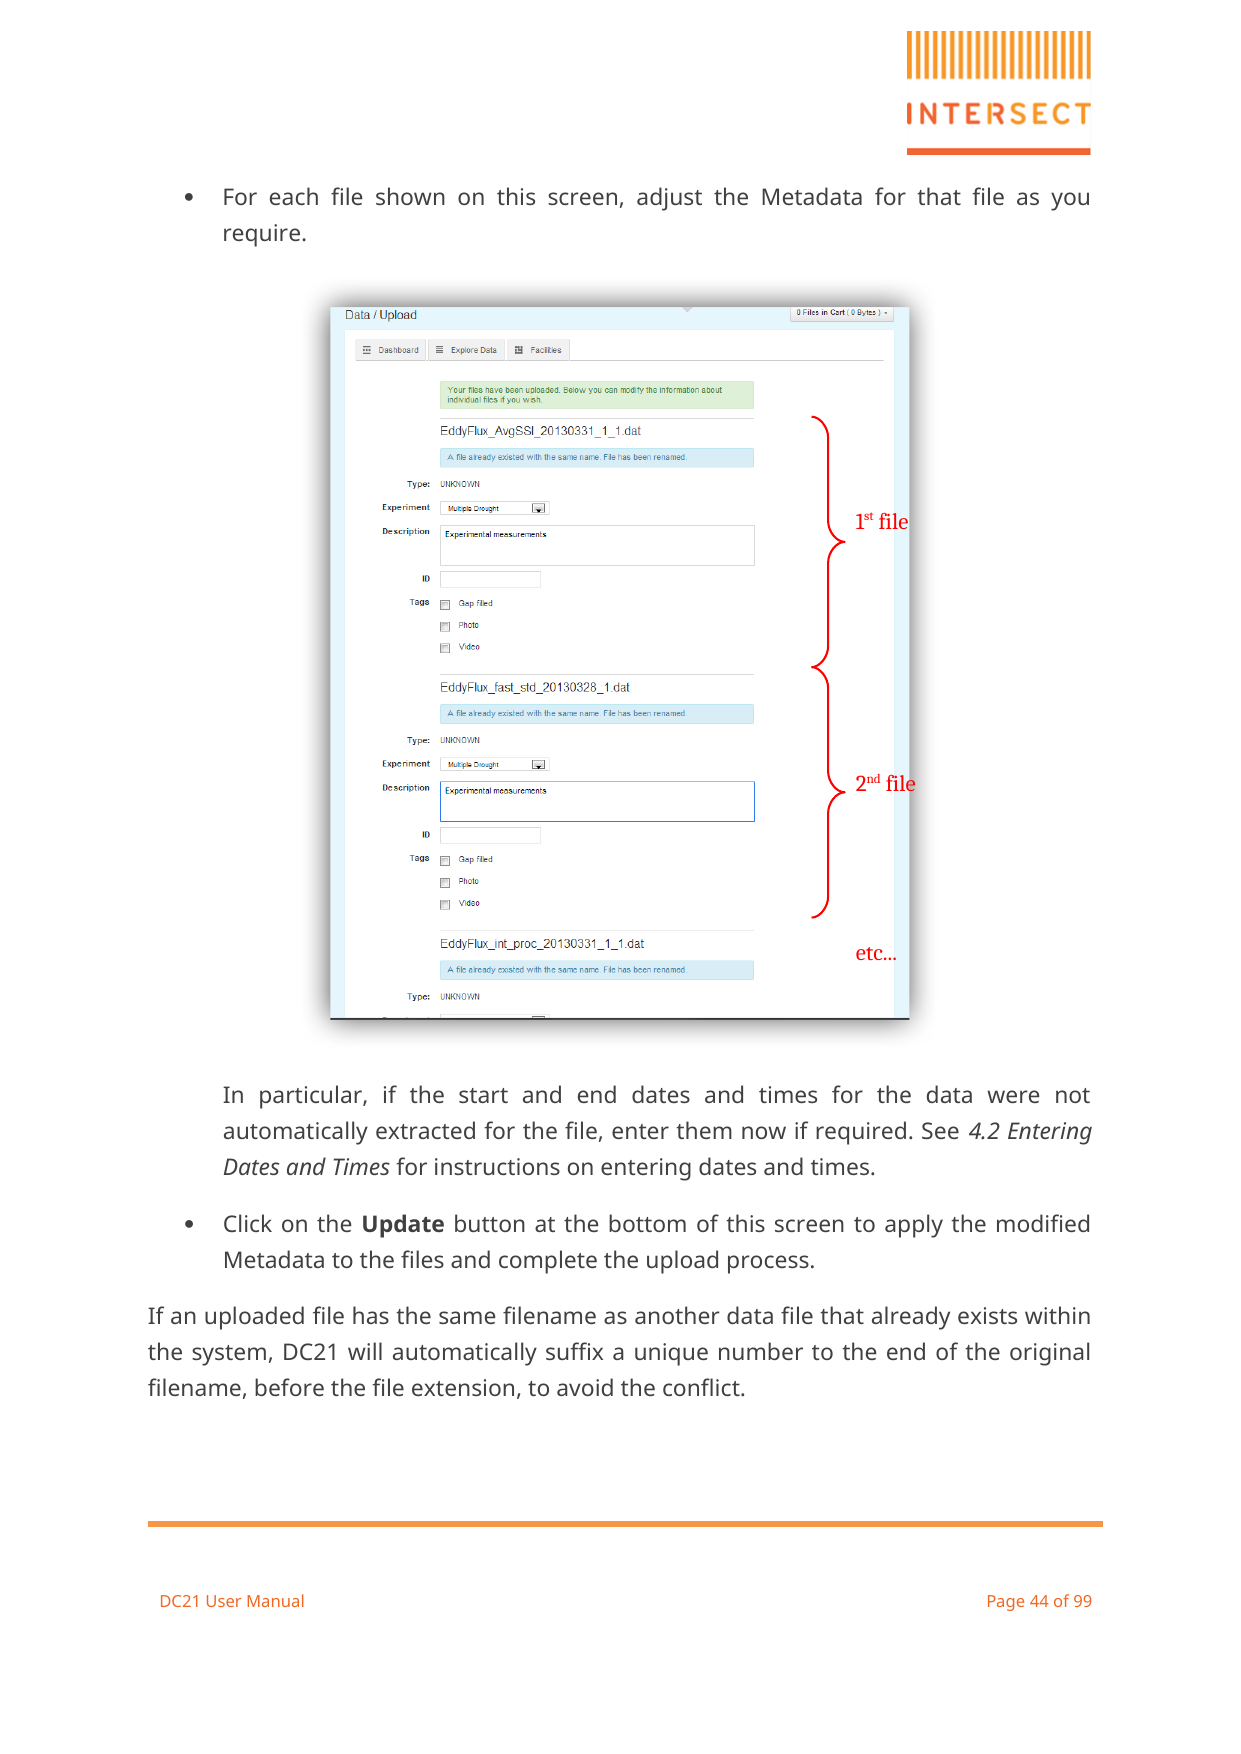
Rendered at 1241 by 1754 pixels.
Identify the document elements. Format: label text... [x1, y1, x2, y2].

list Click on the Update button at the bottom of this screen to apply the modified Metadata to the files and complete the upload process. [185, 1208, 1092, 1275]
text If an uploaded file has the same filename as another data file that already exists within the system, DC21 will automatically suffix a unique number to the end of the original filename, before the file extension, to avoid the conflict. [148, 1300, 1092, 1403]
picture [330, 307, 910, 1020]
picture [905, 29, 1093, 157]
list For each file shown on this screen, adjust the Metadata for that file as you require. [185, 181, 1092, 248]
